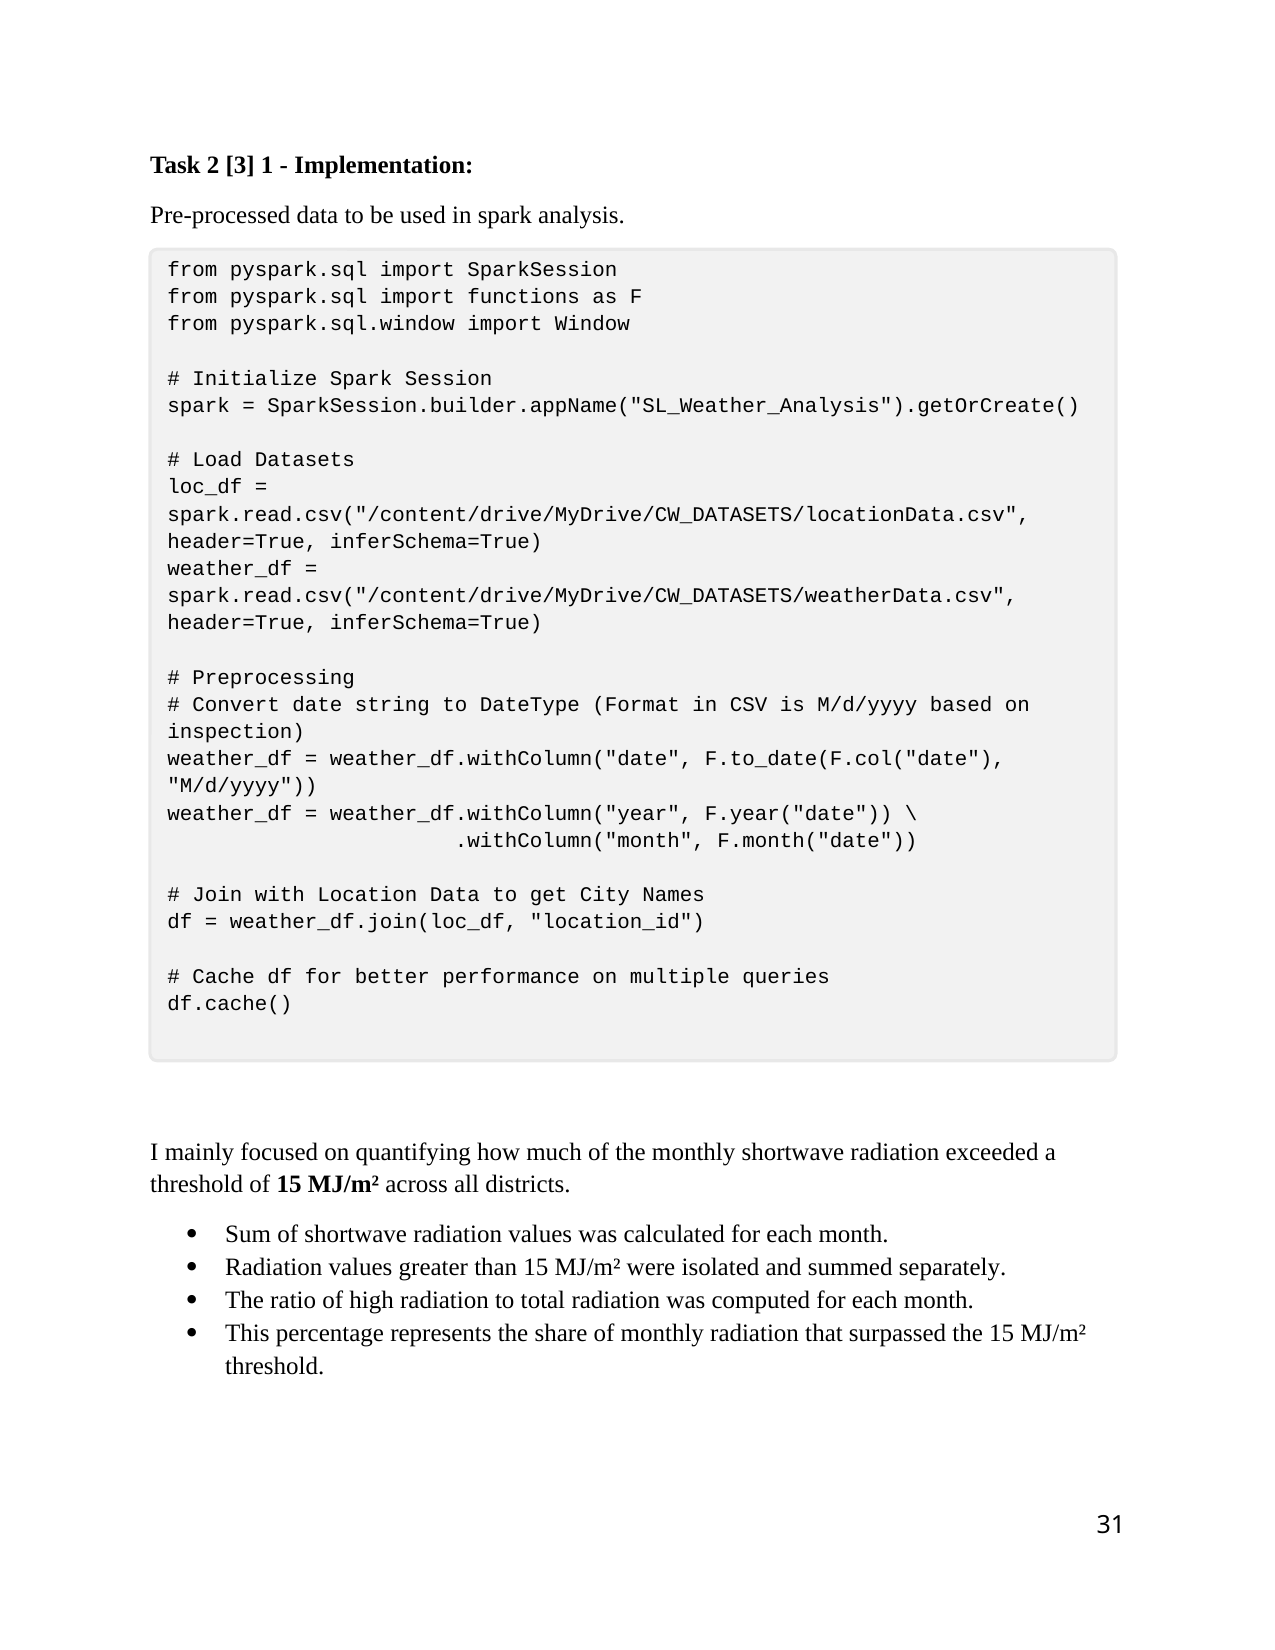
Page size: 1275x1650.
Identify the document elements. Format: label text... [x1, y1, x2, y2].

list Sum of shortwave radiation values was calculated for each month. [187, 1219, 1125, 1248]
text Task 2 [3] 1 - Implementation: [150, 150, 1125, 179]
text Pre-processed data to be used in spark analysis. [150, 200, 1125, 228]
list This percentage represents the share of monthly radiation that surpassed the 15 MJ/m² threshold. [187, 1318, 1125, 1380]
list Radiation values greater than 15 MJ/m² were isolated and summed separately. [187, 1252, 1125, 1281]
list The ratio of high radiation to total radiation was computed for each month. [187, 1285, 1125, 1314]
text I mainly focused on quantifying how much of the monthly shortwave radiation exceeded a threshold of 15 MJ/m² across all districts. [150, 1137, 1125, 1198]
